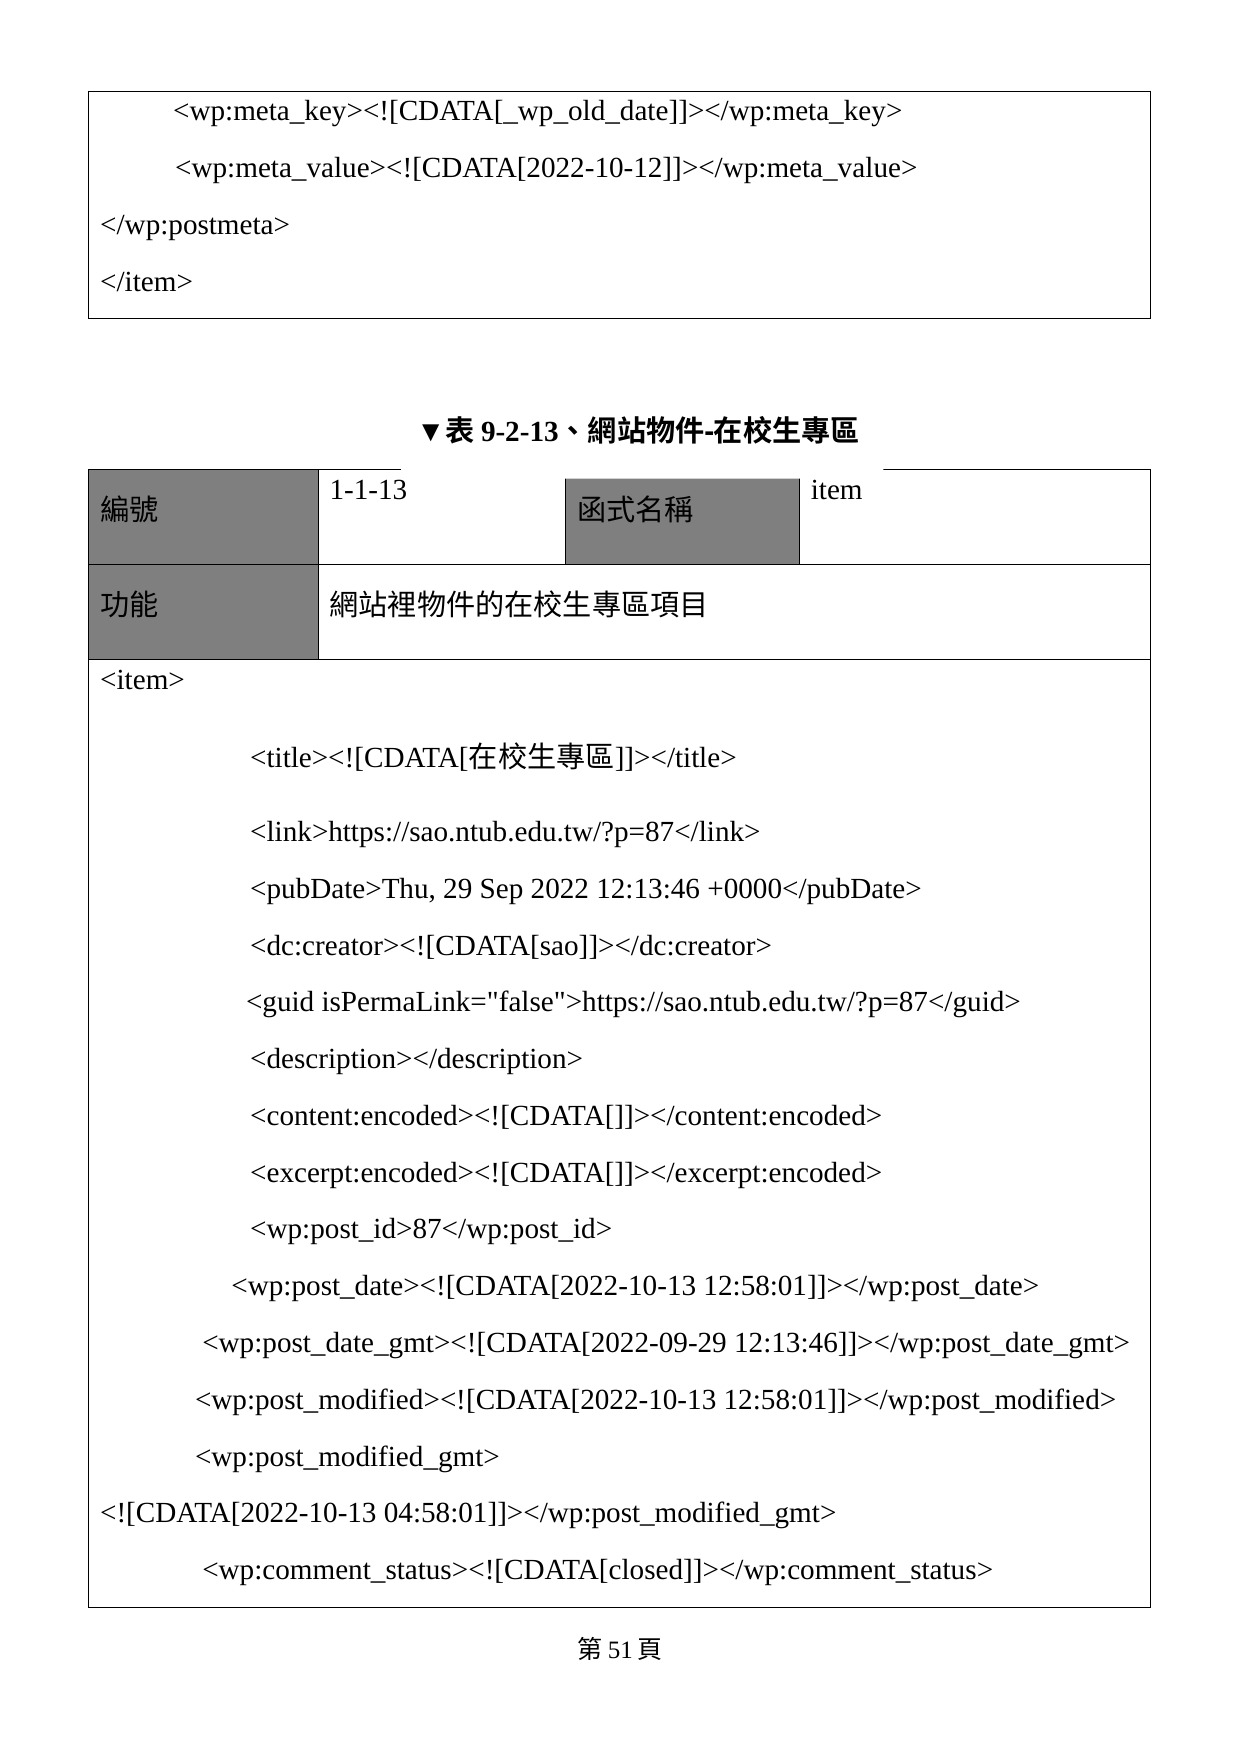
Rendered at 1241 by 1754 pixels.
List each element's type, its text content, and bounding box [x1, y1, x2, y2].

table_header 1-1-13 [319, 470, 565, 564]
table_cell 功能 [89, 565, 318, 659]
table_cell 網站裡物件的在校生專區項目 [319, 565, 1150, 659]
table_header 編號 [89, 470, 318, 564]
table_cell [89, 92, 1150, 318]
table_header item [800, 470, 1150, 564]
table_header 函式名稱 [566, 479, 799, 564]
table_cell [89, 660, 1150, 1607]
